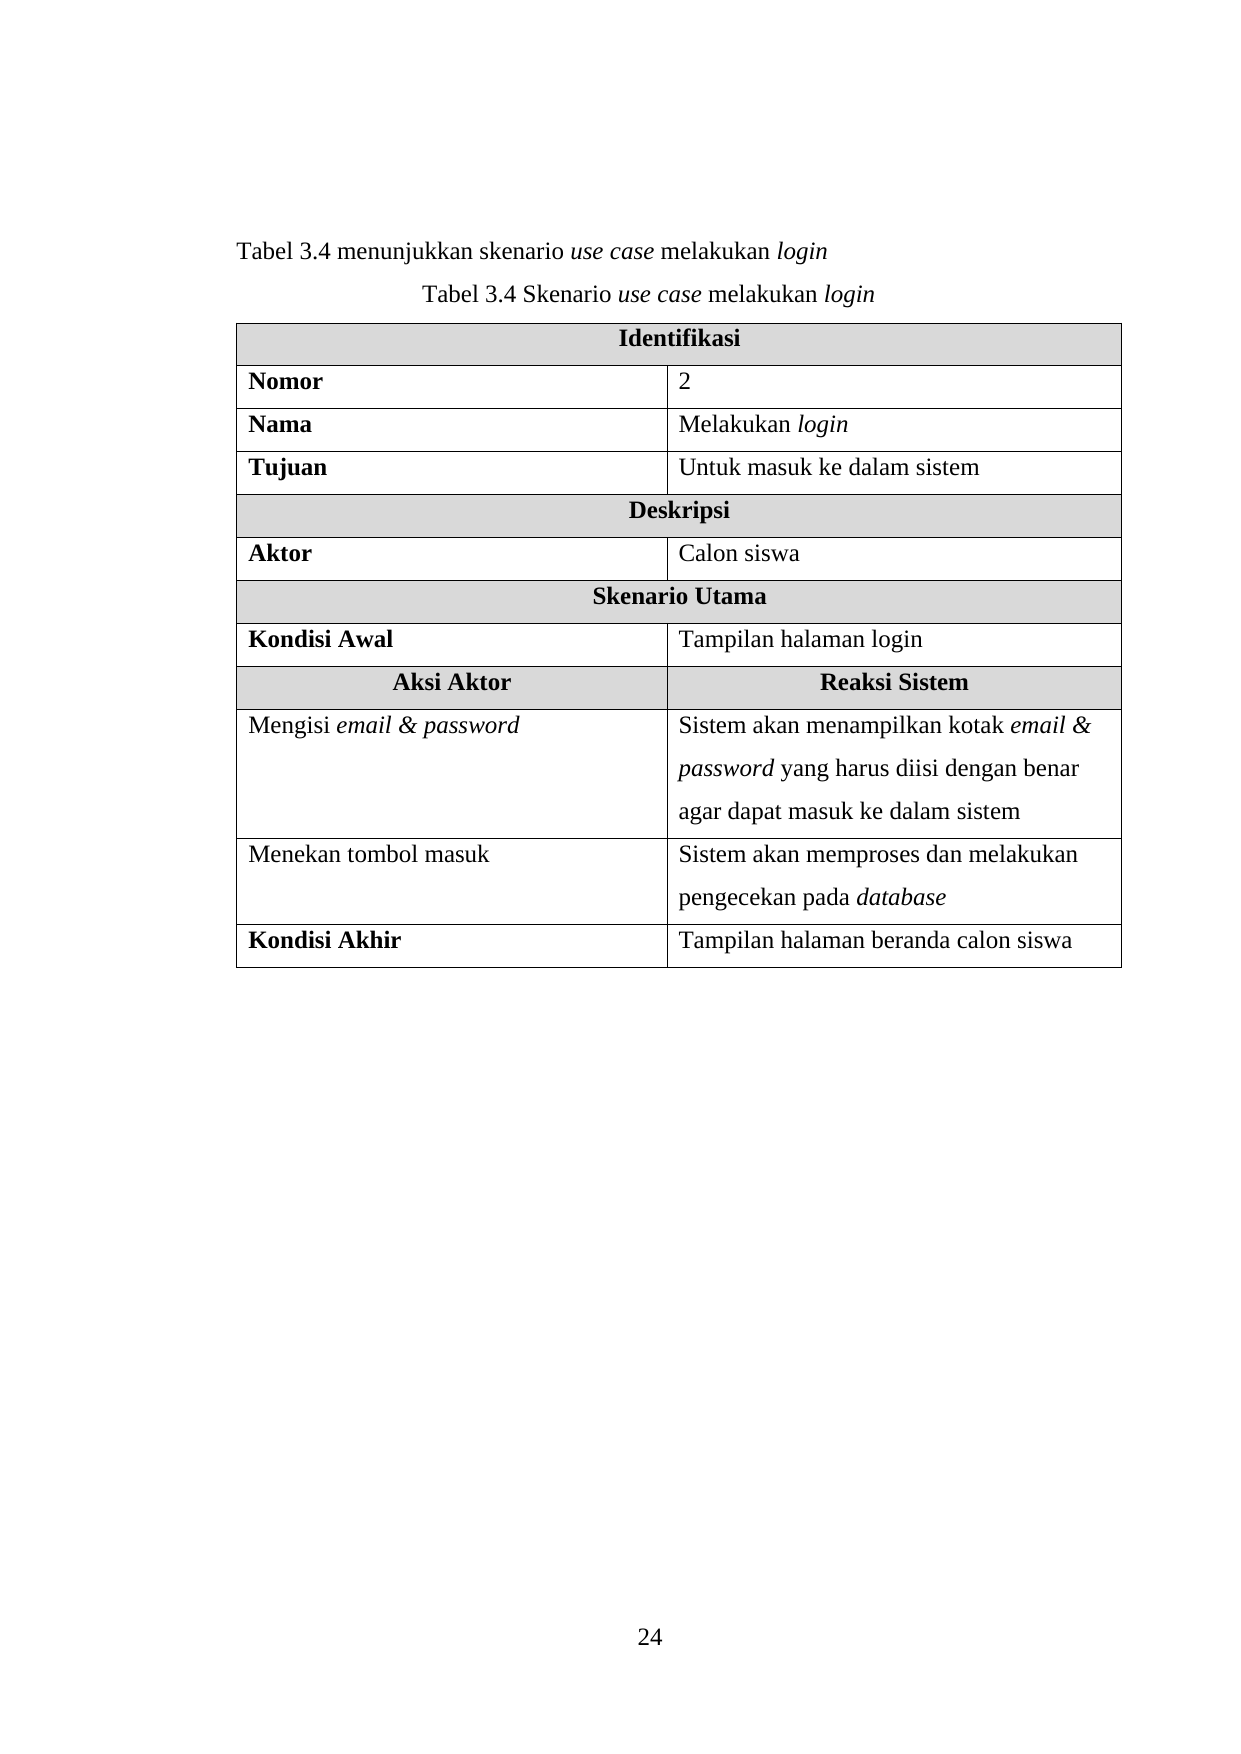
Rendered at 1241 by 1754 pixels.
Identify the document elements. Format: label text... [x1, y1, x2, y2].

table_cell Sistem akan menampilkan kotak email & password yang harus diisi dengan benar agar dapat masuk ke dalam sistem [668, 710, 1121, 838]
text Tabel 3.4 menunjukkan skenario use case melakukan login [236, 236, 1063, 265]
table_cell Tampilan halaman beranda calon siswa [668, 925, 1121, 967]
table_cell Reaksi Sistem [668, 667, 1121, 709]
table_cell Nomor [237, 366, 667, 408]
table_cell Aktor [237, 538, 667, 580]
table_cell Kondisi Awal [237, 624, 667, 666]
table_cell Menekan tombol masuk [237, 839, 667, 924]
table_cell 2 [668, 366, 1121, 408]
table_cell Mengisi email & password [237, 710, 667, 838]
table_cell Nama [237, 409, 667, 451]
table_cell Deskripsi [237, 495, 1121, 537]
table_cell Tujuan [237, 452, 667, 494]
table_cell Tampilan halaman login [668, 624, 1121, 666]
table_cell Melakukan login [668, 409, 1121, 451]
text Tabel 3.4 Skenario use case melakukan login [236, 279, 1063, 308]
table_cell Untuk masuk ke dalam sistem [668, 452, 1121, 494]
table_cell Calon siswa [668, 538, 1121, 580]
table_header Identifikasi [237, 324, 1121, 365]
table_cell Skenario Utama [237, 581, 1121, 623]
table_cell Sistem akan memproses dan melakukan pengecekan pada database [668, 839, 1121, 924]
table_cell Kondisi Akhir [237, 925, 667, 967]
table_cell Aksi Aktor [237, 667, 667, 709]
